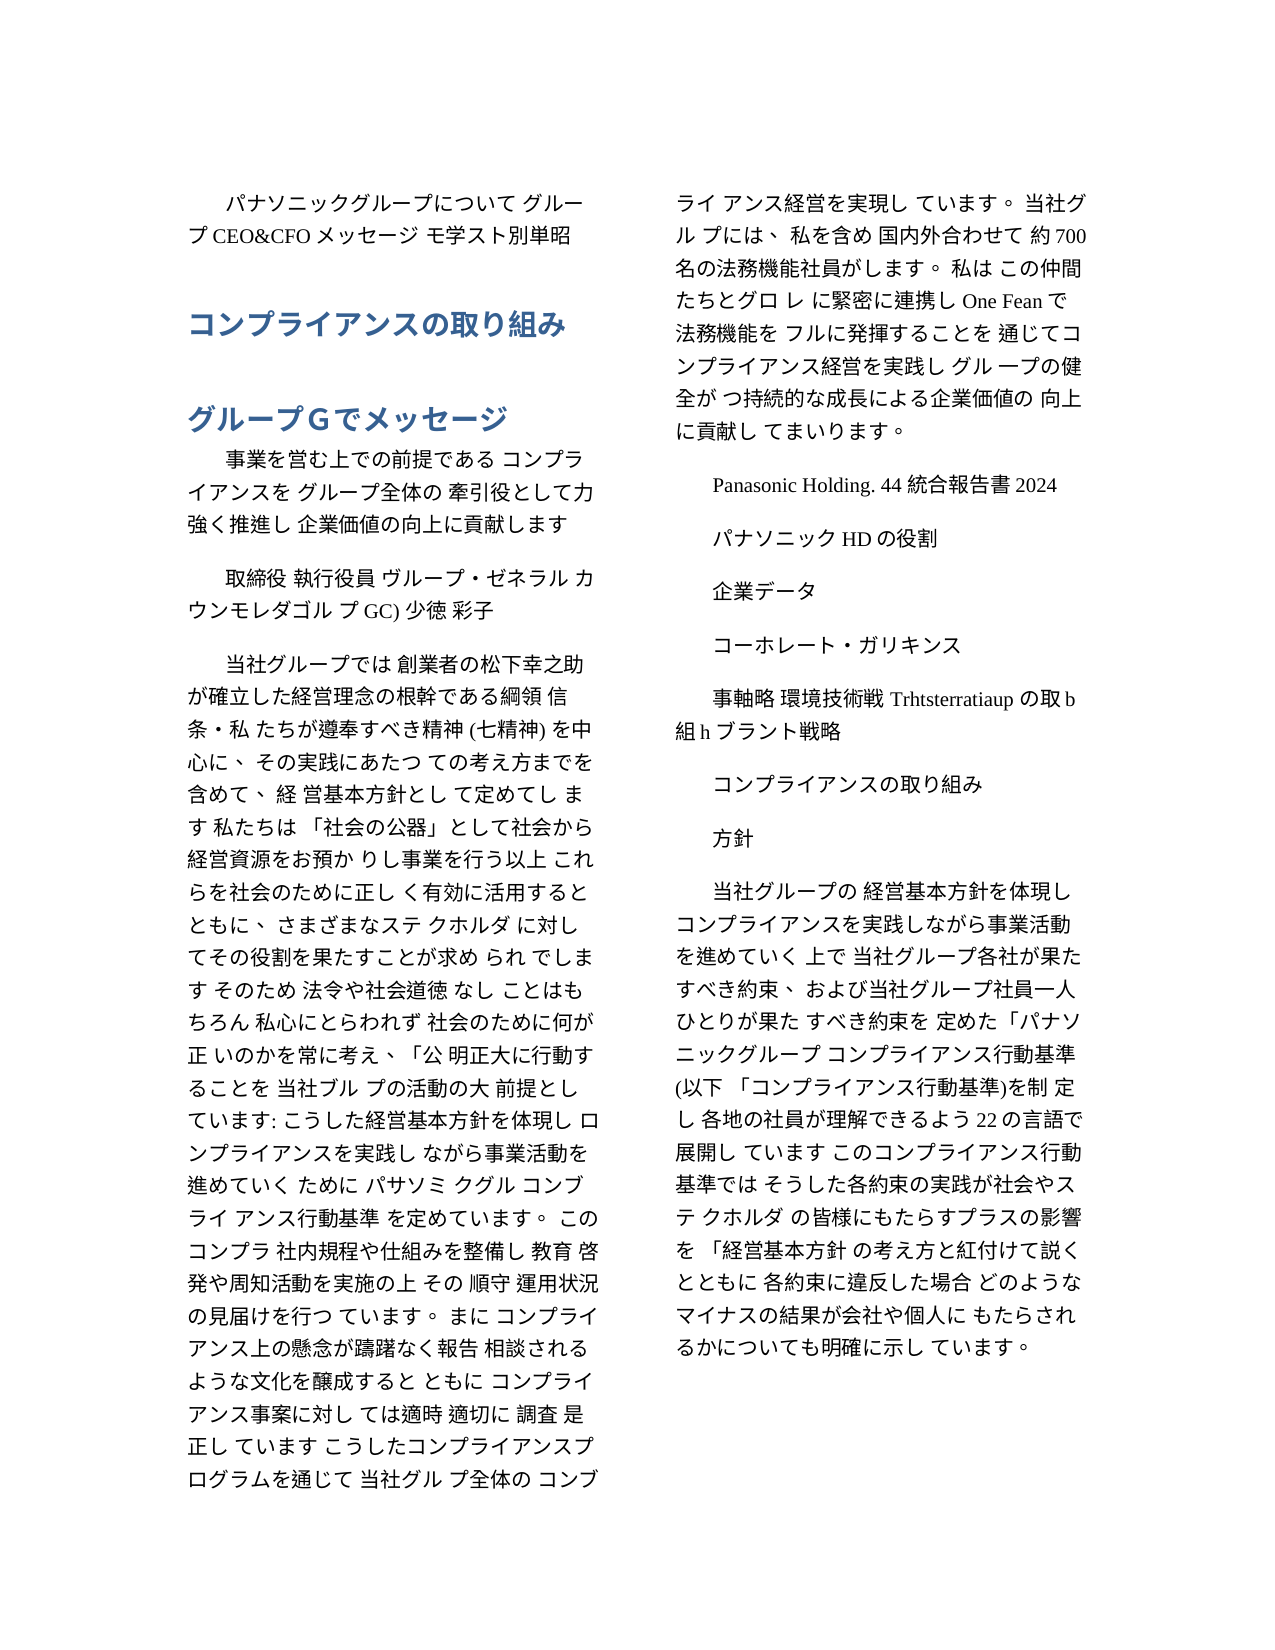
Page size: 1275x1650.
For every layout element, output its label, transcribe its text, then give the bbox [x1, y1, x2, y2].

subtitle コンプライアンスの取り組み [187, 304, 600, 344]
text 取締役 執行役員 ヴループ・ゼネラル カウンモレダゴル プGC) 少徳 彩子 [187, 564, 600, 625]
text コンプライアンスの取り組み [675, 770, 1087, 799]
text 事業を営む上での前提である コンプライアンスを グループ全体の 牽引役として力強く推進し 企業価値の向上に貢献します [187, 445, 600, 539]
text パナソニックグループについて グループCEO&CFOメッセージ モ学スト別単昭 [187, 189, 600, 250]
text コーホレート・ガリキンス [675, 631, 1087, 659]
subtitle グループＧでメッセージ [187, 399, 600, 439]
text 企業データ [675, 577, 1087, 606]
text 事軸略 環境技術戦 Trhtsterratiaup の取b組h ブラント戦略 [675, 684, 1087, 745]
text 方針 [675, 824, 1087, 852]
text パナソニックHDの役割 [675, 524, 1087, 552]
text 当社グループの 経営基本方針を体現し コンプライアンスを実践しながら事業活動を進めていく 上で 当社グループ各社が果たすべき約束、 および当社グループ社員一人ひとりが果た すべき約束を 定めた「パナソニックグループ コンプライアンス行動基準(以下 「コンプライアンス行動基準)を制 定し 各地の社員が理解できるよう22の言語で展開し ています このコンプライアンス行動基準では そうした各約束の実践が社会やステ クホルダ の皆様にもたらすプラスの影響を 「経営基本方針 の考え方と紅付けて説くとともに 各約束に違反した場合 どのようなマイナスの結果が会社や個人に もたらされるかについても明確に示し ています。 [675, 877, 1087, 1362]
text 当社グループでは 創業者の松下幸之助が確立した経営理念の根幹である綱領 信条・私 たちが遵奉すべき精神 (七精神) を中心に、 その実践にあたつ ての考え方までを含めて、 経 営基本方針とし て定めてし ます 私たちは 「社会の公器」として社会から経営資源をお預か りし事業を行う以上 これらを社会のために正し く有効に活用するとともに、 さまざまなステ クホルダ に対し てその役割を果たすことが求め られ でします そのため 法令や社会道徳 なし ことはもちろん 私心にとらわれず 社会のために何が正 いのかを常に考え、「公 明正大に行動することを 当社ブル プの活動の大 前提とし ています: こうした経営基本方針を体現し ロンプライアンスを実践し ながら事業活動を進めていく ために パサソミ クグル コンブライ アンス行動基準 を定めています。 このコンプラ 社内規程や仕組みを整備し 教育 啓発や周知活動を実施の上 その 順守 運用状況の見届けを行つ ています。 まに コンプライアンス上の懸念が躊躇なく報告 相談されるような文化を醸成すると ともに コンプライアンス事案に対し ては適時 適切に 調査 是正し ています こうしたコンプライアンスプログラムを通じて 当社グル プ全体の コンブ ライ アンス経営を実現し ています。 当社グル プには、 私を含め 国内外合わせて 約700名の法務機能社員がします。 私は この仲間たちとグロ レ に緊密に連携し One Fean で法務機能を フルに発揮することを 通じてコンプライアンス経営を実践し グル 一プの健全が つ持続的な成長による企業価値の 向上に貢献し てまいります。 [187, 650, 600, 1493]
text Panasonic Holding. 44 統合報告書2024 [675, 470, 1087, 499]
text 当社グループでは 創業者の松下幸之助が確立した経営理念の根幹である綱領 信条・私 たちが遵奉すべき精神 (七精神) を中心に、 その実践にあたつ ての考え方までを含めて、 経 営基本方針とし て定めてし ます 私たちは 「社会の公器」として社会から経営資源をお預か りし事業を行う以上 これらを社会のために正し く有効に活用するとともに、 さまざまなステ クホルダ に対し てその役割を果たすことが求め られ でします そのため 法令や社会道徳 なし ことはもちろん 私心にとらわれず 社会のために何が正 いのかを常に考え、「公 明正大に行動することを 当社ブル プの活動の大 前提とし ています: こうした経営基本方針を体現し ロンプライアンスを実践し ながら事業活動を進めていく ために パサソミ クグル コンブライ アンス行動基準 を定めています。 このコンプラ 社内規程や仕組みを整備し 教育 啓発や周知活動を実施の上 その 順守 運用状況の見届けを行つ ています。 まに コンプライアンス上の懸念が躊躇なく報告 相談されるような文化を醸成すると ともに コンプライアンス事案に対し ては適時 適切に 調査 是正し ています こうしたコンプライアンスプログラムを通じて 当社グル プ全体の コンブ ライ アンス経営を実現し ています。 当社グル プには、 私を含め 国内外合わせて 約700名の法務機能社員がします。 私は この仲間たちとグロ レ に緊密に連携し One Fean で法務機能を フルに発揮することを 通じてコンプライアンス経営を実践し グル 一プの健全が つ持続的な成長による企業価値の 向上に貢献し てまいります。 [675, 189, 1087, 445]
